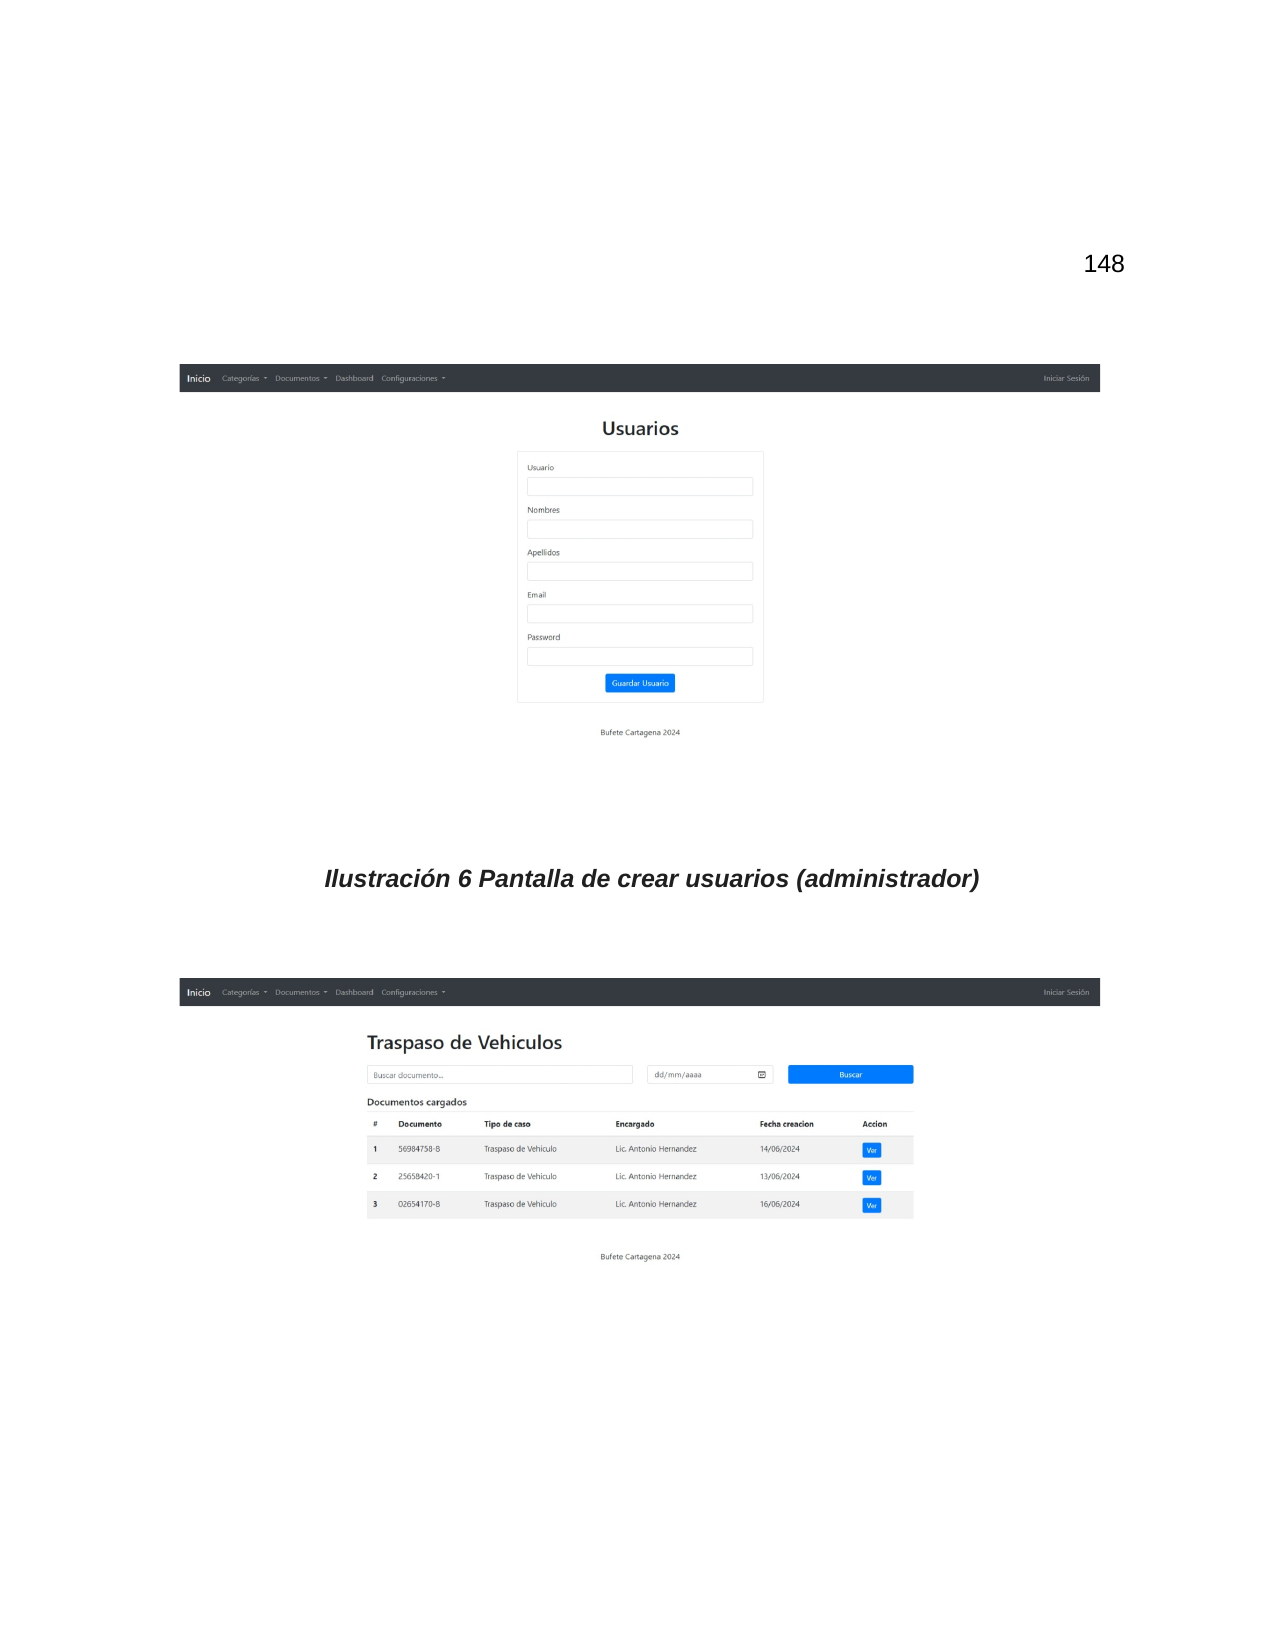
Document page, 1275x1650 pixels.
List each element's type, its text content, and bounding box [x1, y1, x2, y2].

picture [179, 978, 1101, 1450]
picture [179, 364, 1101, 836]
text Ilustración 6 Pantalla de crear usuarios (administrador) [150, 864, 1125, 893]
